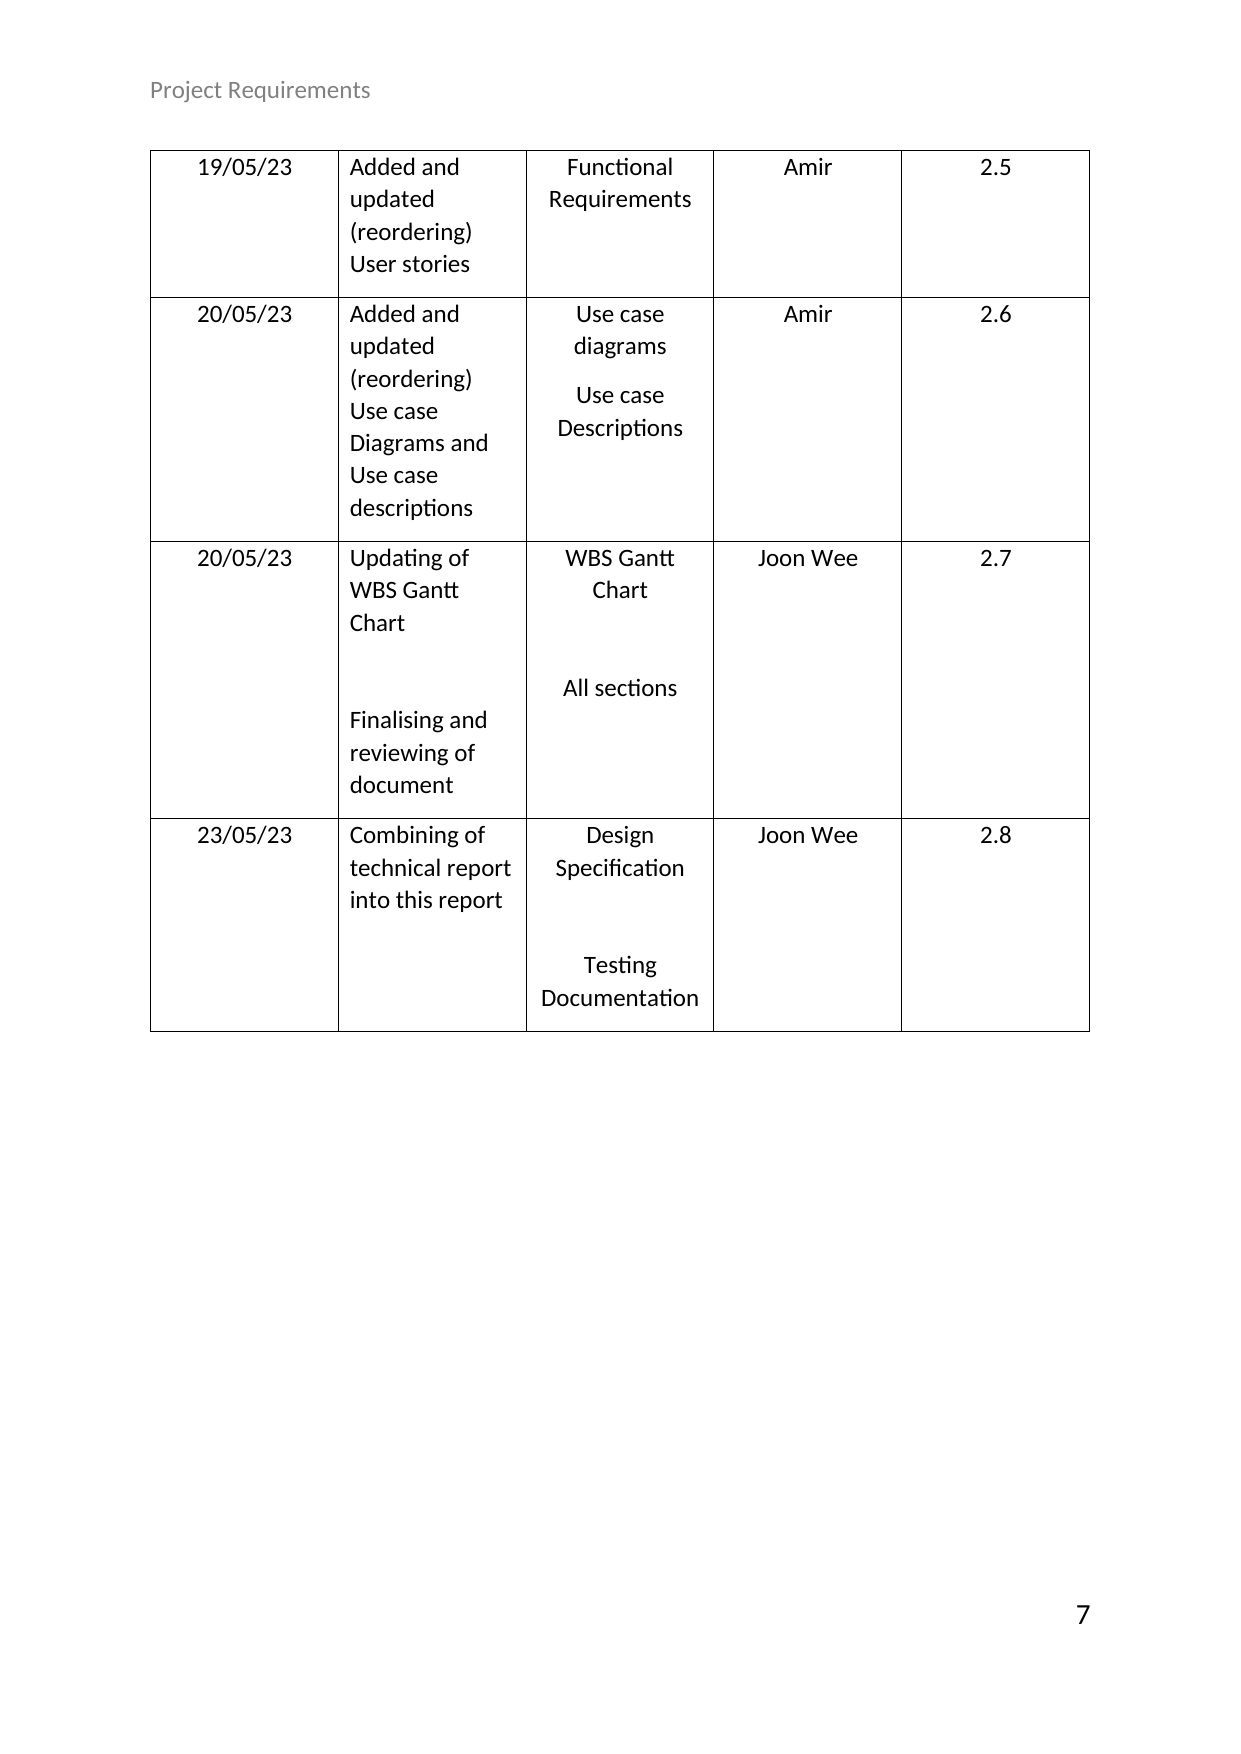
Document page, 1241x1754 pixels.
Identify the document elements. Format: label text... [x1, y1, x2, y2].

table_cell 20/05/23 [151, 298, 338, 541]
table_cell Design Specification Testing Documentation [527, 819, 713, 1031]
table_cell Joon Wee [714, 542, 901, 818]
table_cell 2.8 [902, 819, 1089, 1031]
table_cell 2.7 [902, 542, 1089, 818]
table_cell Joon Wee [714, 819, 901, 1031]
table_cell 19/05/23 [151, 151, 338, 297]
table_cell 2.6 [902, 298, 1089, 541]
table_cell Added and updated (reordering) Use case Diagrams and Use case descriptions [339, 298, 526, 541]
table_cell WBS Gantt Chart All sections [527, 542, 713, 818]
table_cell Added and updated (reordering) User stories [339, 151, 526, 297]
table_cell Amir [714, 151, 901, 297]
table_cell Updating of WBS Gantt Chart Finalising and reviewing of document [339, 542, 526, 818]
table_cell 20/05/23 [151, 542, 338, 818]
table_cell Amir [714, 298, 901, 541]
table_cell Combining of technical report into this report [339, 819, 526, 1031]
table_cell 23/05/23 [151, 819, 338, 1031]
table_cell Functional Requirements [527, 151, 713, 297]
table_cell Use case diagrams Use case Descriptions [527, 298, 713, 541]
table_cell 2.5 [902, 151, 1089, 297]
